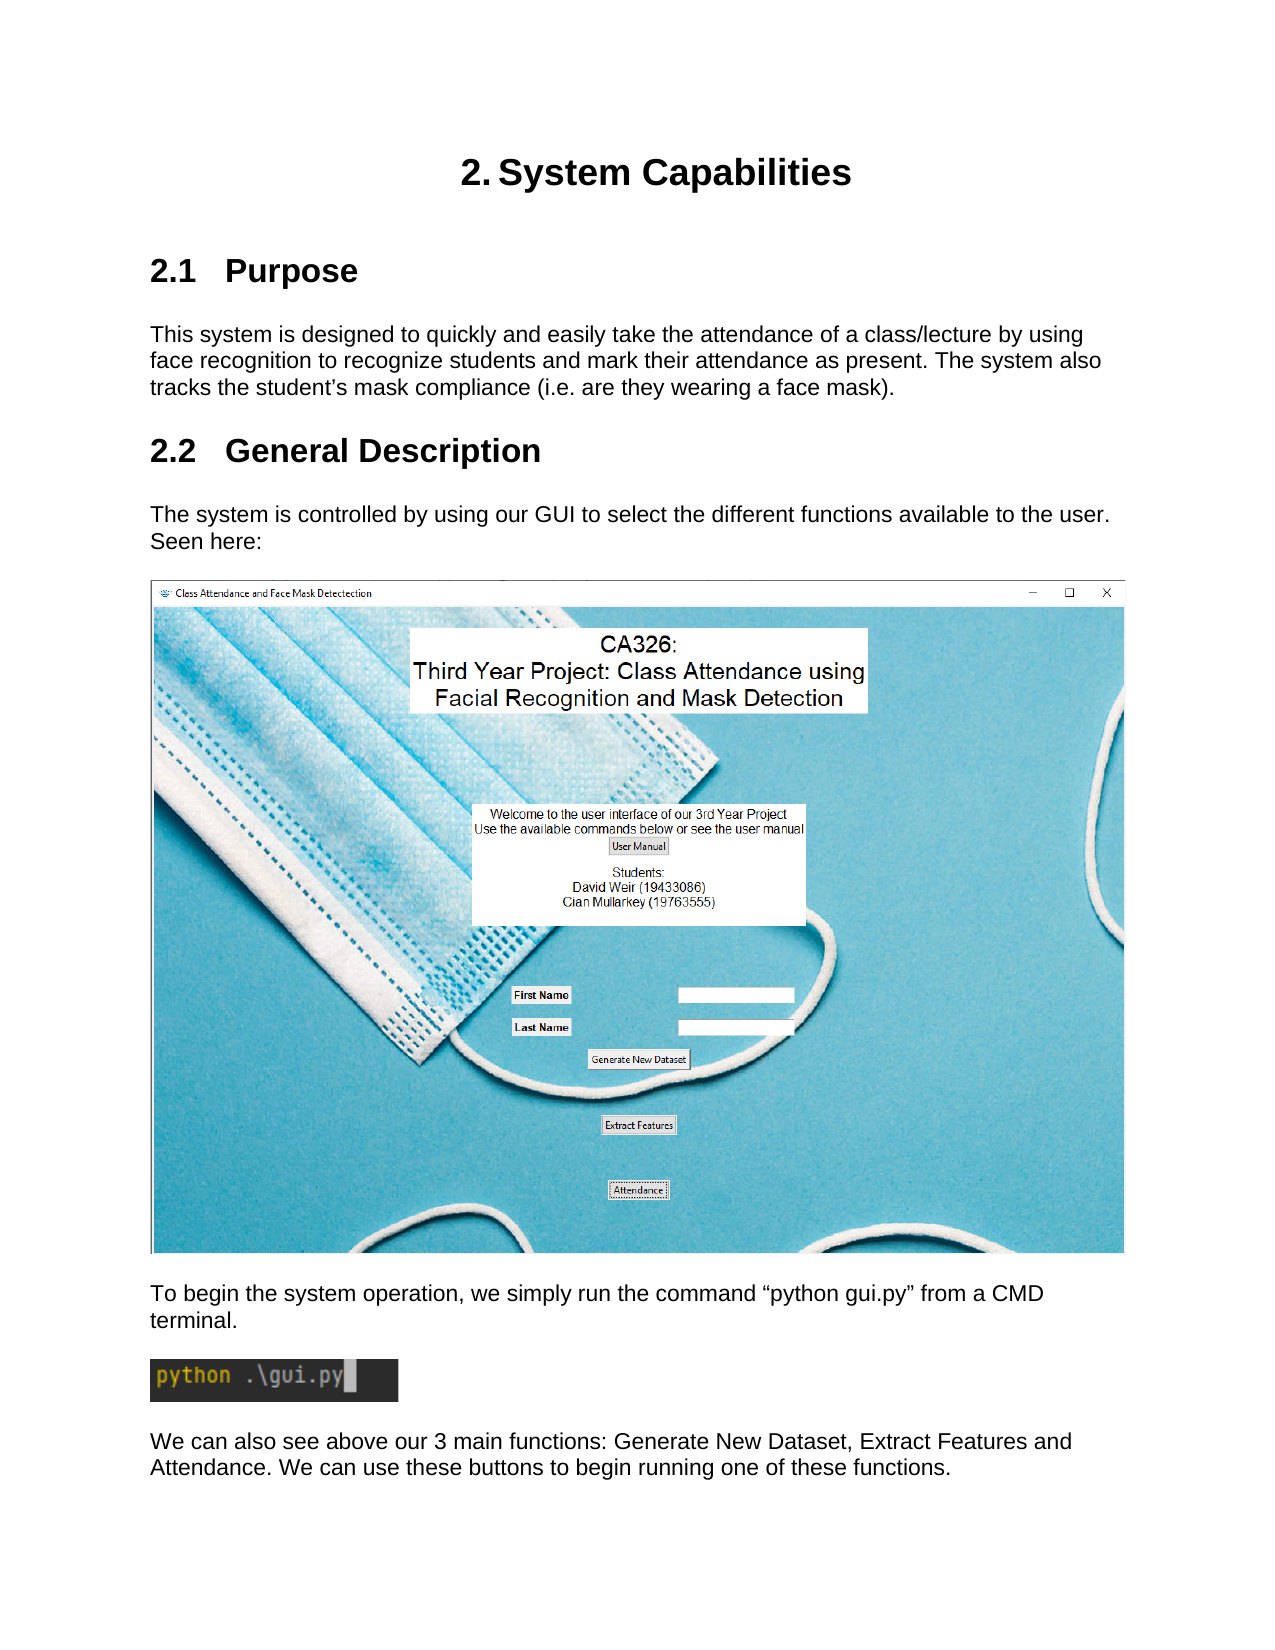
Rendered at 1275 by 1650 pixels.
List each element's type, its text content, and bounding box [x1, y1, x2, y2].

subtitle System Capabilities [187, 150, 1125, 193]
text We can also see above our 3 main functions: Generate New Dataset, Extract Features and Attendance. We can use these buttons to begin running one of these functions. [150, 1428, 1125, 1481]
picture [150, 1359, 399, 1402]
text This system is designed to quickly and easily take the attendance of a class/lecture by using face recognition to recognize students and mark their attendance as present. The system also tracks the student’s mask compliance (i.e. are they wearing a face mask). [150, 321, 1125, 400]
subtitle Purpose [150, 251, 1125, 289]
subtitle General Description [150, 431, 1125, 469]
text To begin the system operation, we simply run the command “python gui.py” from a CMD terminal. [150, 1280, 1125, 1333]
text The system is controlled by using our GUI to select the different functions available to the user. Seen here: [150, 501, 1125, 554]
picture [150, 580, 1125, 1254]
picture [830, 1241, 971, 1254]
